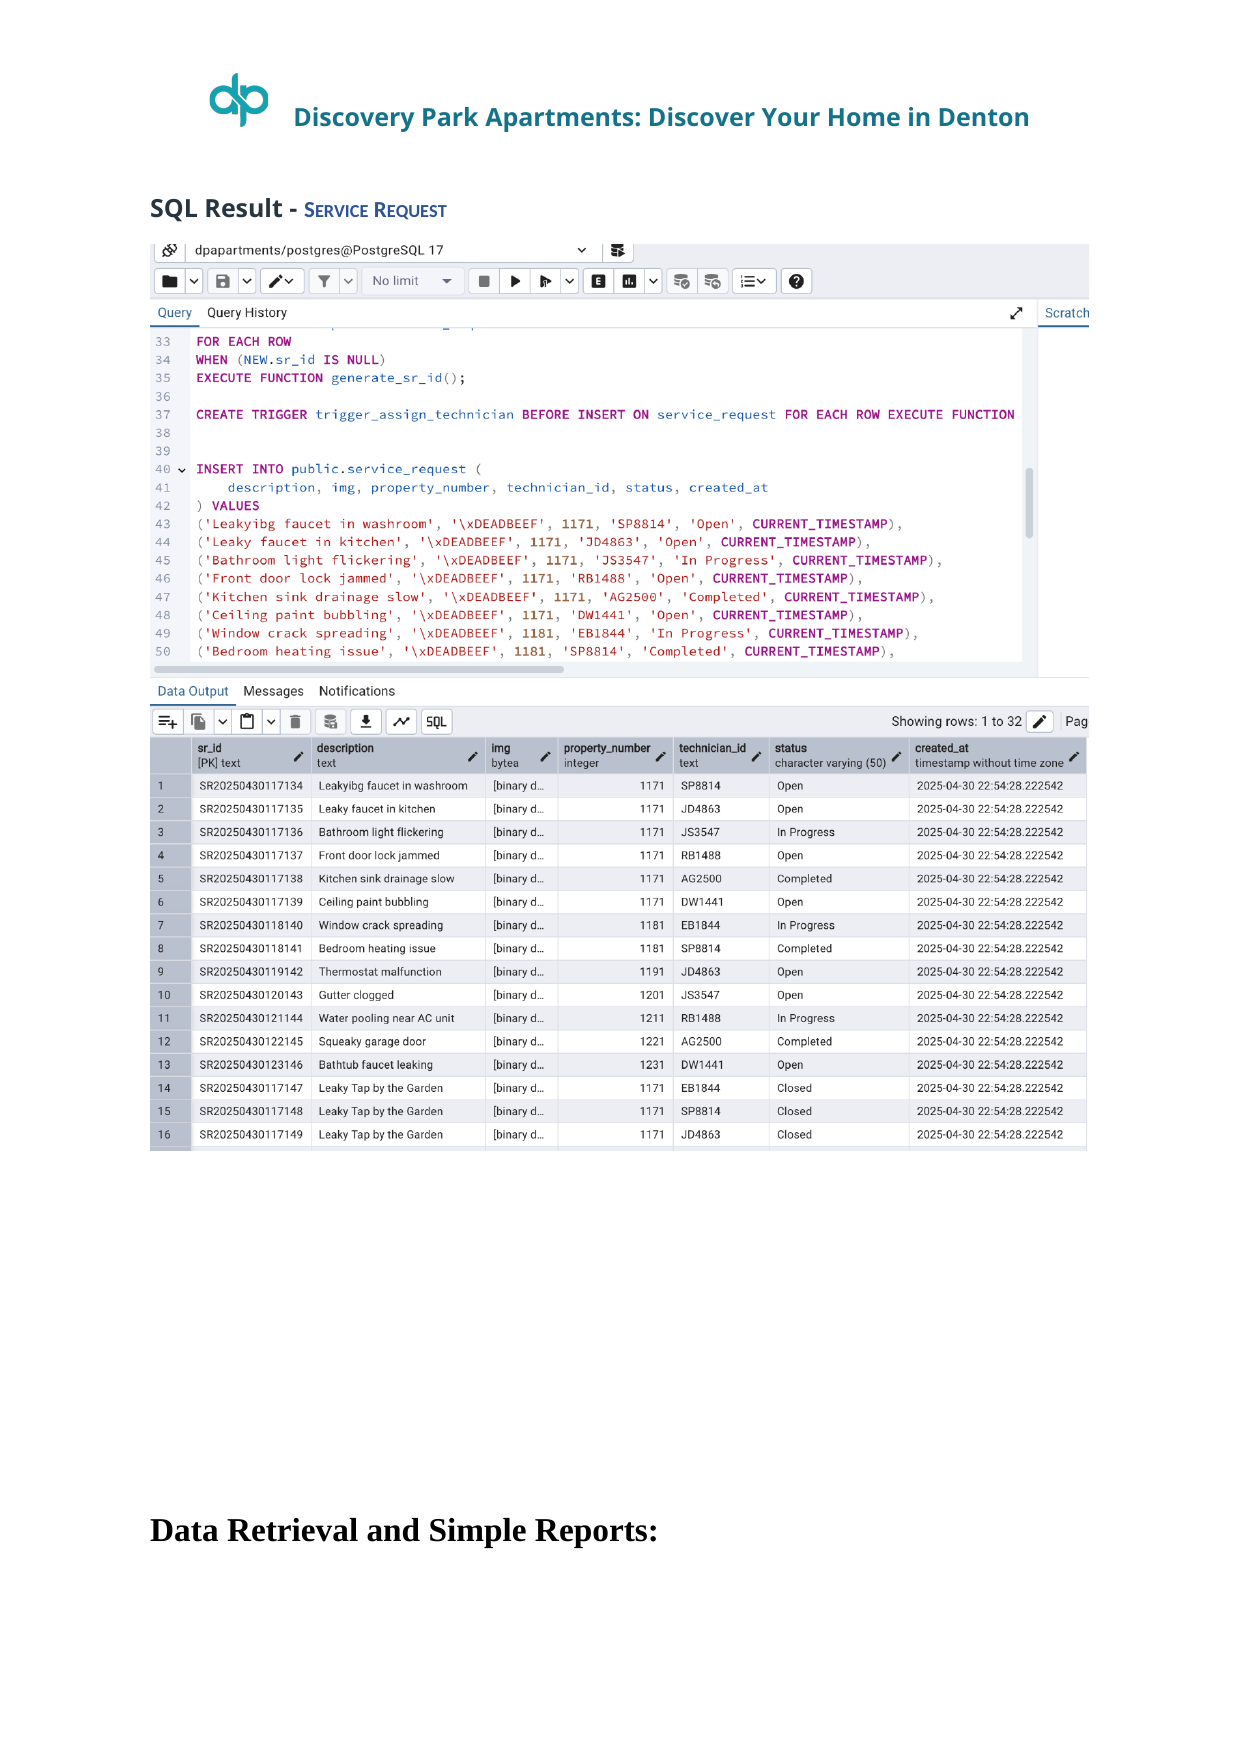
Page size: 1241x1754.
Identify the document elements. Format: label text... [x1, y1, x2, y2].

picture [150, 244, 1089, 1151]
picture [209, 73, 269, 127]
text SQL Result - Service Request [150, 191, 1090, 225]
subtitle Data Retrieval and Simple Reports: [150, 1510, 1090, 1548]
